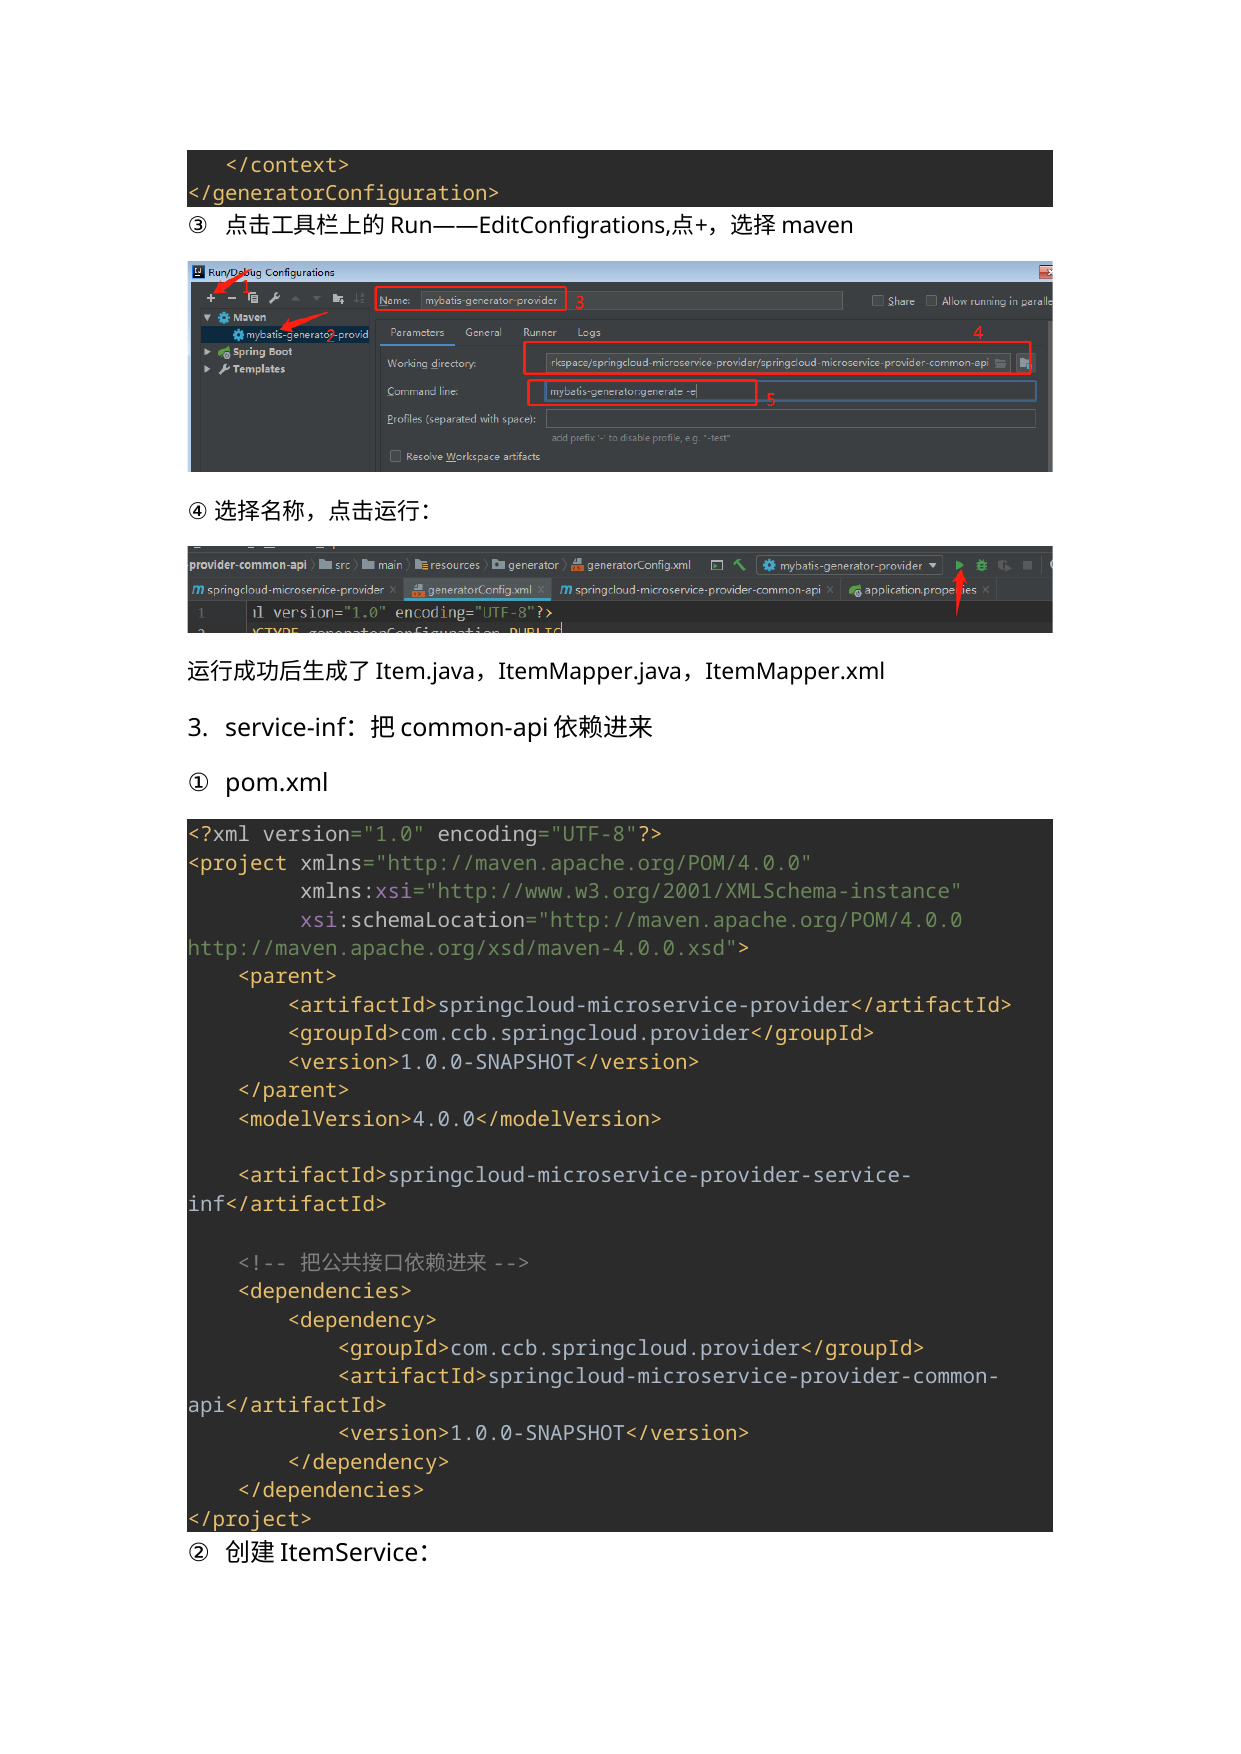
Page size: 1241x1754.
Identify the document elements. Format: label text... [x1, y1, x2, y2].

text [187, 150, 1053, 207]
list service-inf：把common-api依赖进来 [187, 707, 1053, 744]
picture [187, 261, 1053, 472]
list 创建ItemService： [187, 1532, 1053, 1568]
list 点击工具栏上的Run——EditConfigrations,点+，选择maven [187, 207, 1053, 240]
list pom.xml [187, 764, 1053, 798]
text <?xml version="1.0" encoding="UTF-8"?> <project xmlns="http://maven.apache.org/POM/4.0.0" xmlns:xsi="http://www.w3.org/2001/XMLSchema-instance" xsi:schemaLocation="http://maven.apache.org/POM/4.0.0 http://maven.apache.org/xsd/maven-4.0.0.xsd"> <parent> <artifactId>springcloud-microservice-provider</artifactId> <groupId>com.ccb.springcloud.provider</groupId> <version>1.0.0-SNAPSHOT</version> </parent> <modelVersion>4.0.0</modelVersion> <artifactId>springcloud-microservice-provider-service-inf</artifactId> <!-- 把公共接口依赖进来 --> <dependencies> <dependency> <groupId>com.ccb.springcloud.provider</groupId> <artifactId>springcloud-microservice-provider-common-api</artifactId> <version>1.0.0-SNAPSHOT</version> </dependency> </dependencies> </project> [187, 819, 1053, 1532]
text ④ 选择名称，点击运行： [187, 492, 1053, 526]
picture [187, 546, 1053, 633]
text 运行成功后生成了Item.java，ItemMapper.java，ItemMapper.xml [187, 653, 1053, 687]
